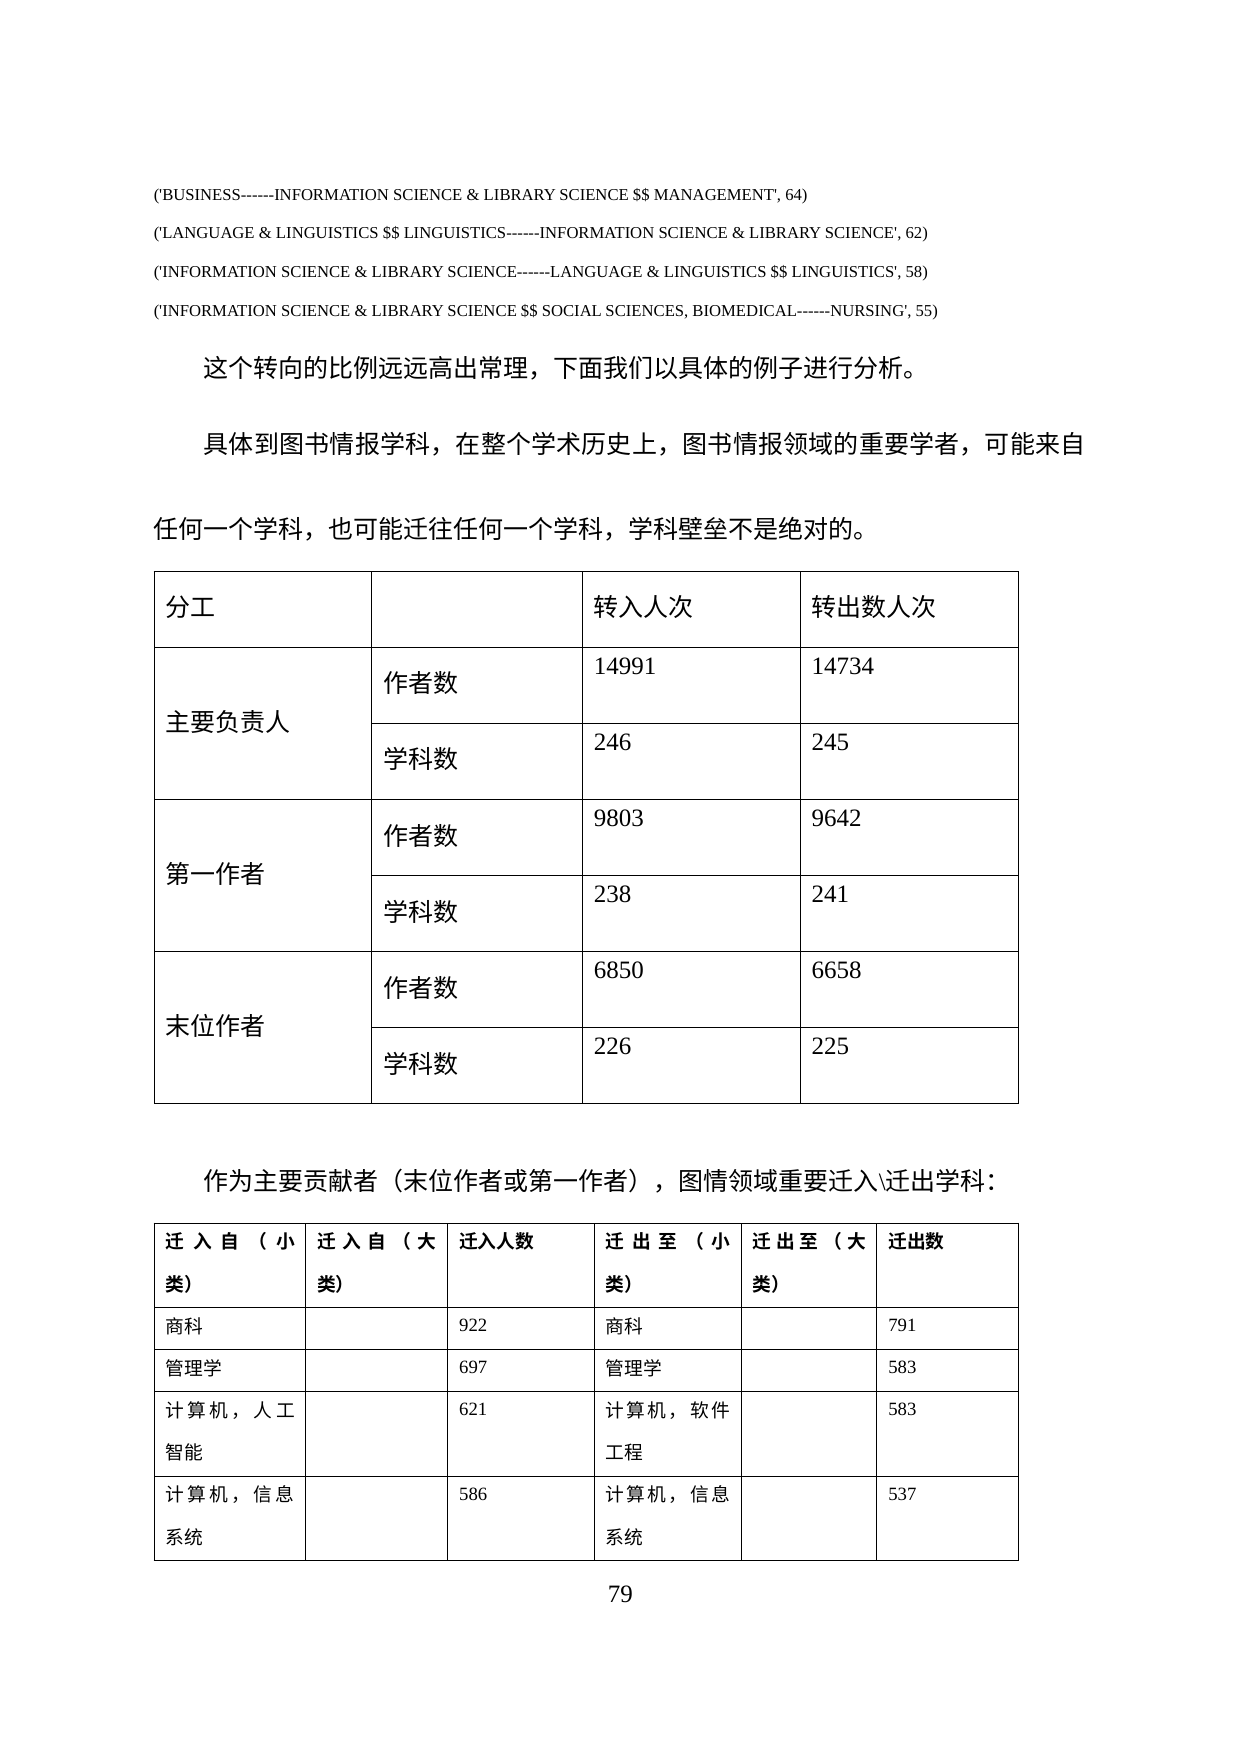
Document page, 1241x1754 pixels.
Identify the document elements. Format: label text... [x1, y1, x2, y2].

table_cell 226 [583, 1028, 800, 1103]
table_cell 学科数 [372, 1028, 582, 1103]
text ('BUSINESS------INFORMATION SCIENCE & LIBRARY SCIENCE $$ MANAGEMENT', 64) [153, 177, 1087, 211]
text ('INFORMATION SCIENCE & LIBRARY SCIENCE------LANGUAGE & LINGUISTICS $$ LINGUISTICS', 58) [153, 255, 1087, 289]
table_cell 商科 [595, 1308, 741, 1349]
text ('INFORMATION SCIENCE & LIBRARY SCIENCE $$ SOCIAL SCIENCES, BIOMEDICAL------NURSING', 55) [153, 293, 1087, 327]
table_cell 计算机，软件工程 [595, 1392, 741, 1476]
table_cell 241 [801, 876, 1018, 951]
table_cell 第一作者 [155, 800, 371, 951]
table_cell 621 [448, 1392, 594, 1476]
table_header 分工 [155, 572, 371, 647]
table_cell [742, 1477, 876, 1560]
table_cell 14991 [583, 648, 800, 723]
table_cell 9642 [801, 800, 1018, 875]
table_cell 225 [801, 1028, 1018, 1103]
table_header 迁出至（小类） [595, 1224, 741, 1307]
table_cell 管理学 [155, 1350, 305, 1391]
table_cell 238 [583, 876, 800, 951]
table_header 迁入自（大类） [306, 1224, 447, 1307]
table_header [372, 572, 582, 647]
table_header 转入人次 [583, 572, 800, 647]
table_header 迁入自（小类） [155, 1224, 305, 1307]
table_header 迁入人数 [448, 1224, 594, 1307]
table_cell [306, 1392, 447, 1476]
table_cell 计算机，人工智能 [155, 1392, 305, 1476]
table_cell 9803 [583, 800, 800, 875]
text 这个转向的比例远远高出常理，下面我们以具体的例子进行分析。 [153, 332, 1087, 400]
table_cell 作者数 [372, 648, 582, 723]
table_cell 791 [877, 1308, 1018, 1349]
table_header 迁出至（大类） [742, 1224, 876, 1307]
table_cell 586 [448, 1477, 594, 1560]
text 作为主要贡献者（末位作者或第一作者），图情领域重要迁入\迁出学科： [153, 1146, 1087, 1213]
table_cell 246 [583, 724, 800, 799]
table_cell 商科 [155, 1308, 305, 1349]
table_cell 6658 [801, 952, 1018, 1027]
table_cell 计算机，信息系统 [155, 1477, 305, 1560]
table_cell 作者数 [372, 800, 582, 875]
table_cell 583 [877, 1350, 1018, 1391]
text ('LANGUAGE & LINGUISTICS $$ LINGUISTICS------INFORMATION SCIENCE & LIBRARY SCIENCE', 62) [153, 216, 1087, 250]
table_cell [742, 1350, 876, 1391]
table_cell 主要负责人 [155, 648, 371, 799]
table_cell 计算机，信息系统 [595, 1477, 741, 1560]
table_cell [306, 1308, 447, 1349]
table_header 转出数人次 [801, 572, 1018, 647]
table_cell 末位作者 [155, 952, 371, 1103]
table_cell 作者数 [372, 952, 582, 1027]
table_cell 697 [448, 1350, 594, 1391]
table_cell 537 [877, 1477, 1018, 1560]
table_cell [742, 1308, 876, 1349]
table_cell 14734 [801, 648, 1018, 723]
table_cell 583 [877, 1392, 1018, 1476]
table_cell 922 [448, 1308, 594, 1349]
table_cell 6850 [583, 952, 800, 1027]
table_cell [306, 1350, 447, 1391]
table_cell 学科数 [372, 876, 582, 951]
table_cell 245 [801, 724, 1018, 799]
table_cell [742, 1392, 876, 1476]
table_cell [306, 1477, 447, 1560]
table_cell 学科数 [372, 724, 582, 799]
table_header 迁出数 [877, 1224, 1018, 1307]
text 具体到图书情报学科，在整个学术历史上，图书情报领域的重要学者，可能来自任何一个学科，也可能迁往任何一个学科，学科壁垒不是绝对的。 [153, 409, 1087, 562]
table_cell 管理学 [595, 1350, 741, 1391]
